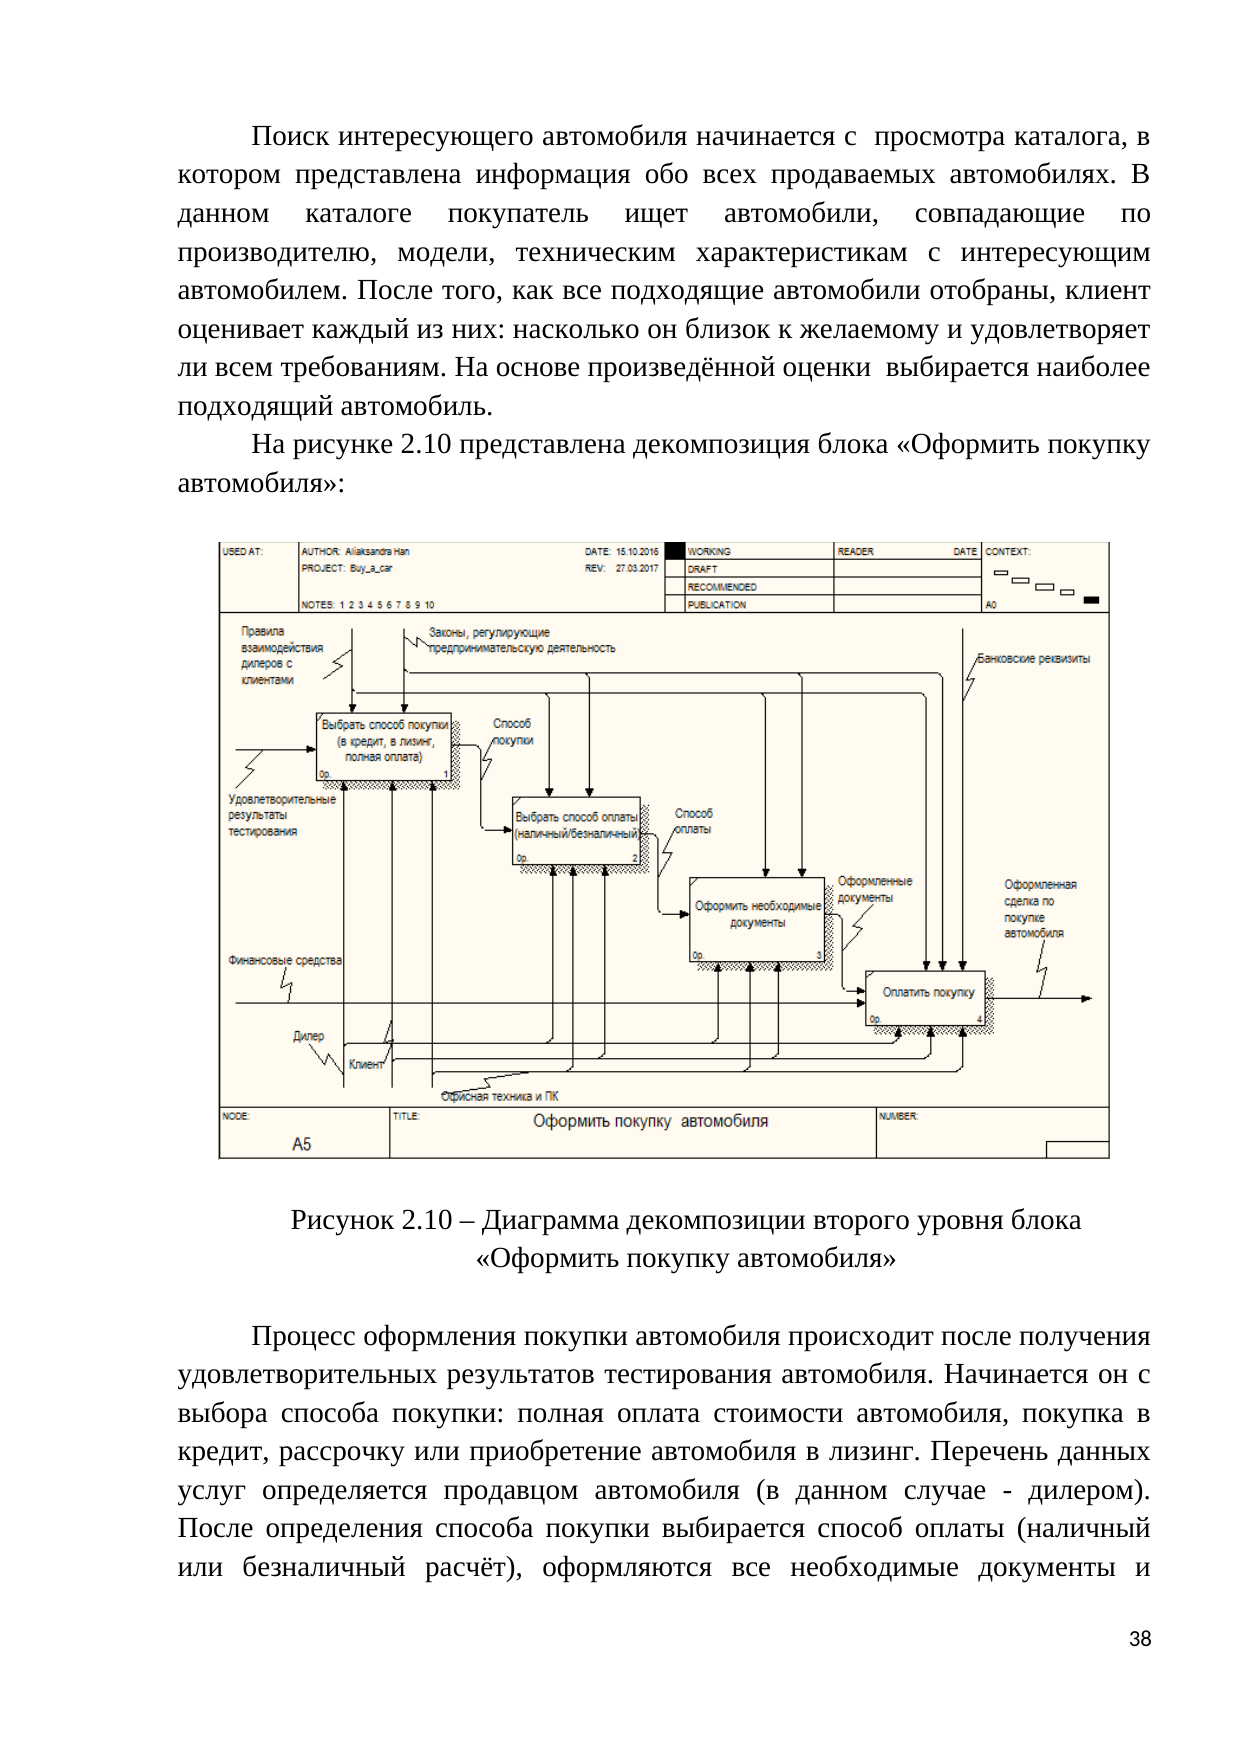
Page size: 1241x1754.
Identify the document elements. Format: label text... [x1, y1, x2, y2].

list На рисунке 2.10 представлена декомпозиция блока «Оформить покупку автомобиля»: [177, 426, 1152, 498]
picture [218, 542, 1111, 1160]
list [177, 1318, 1152, 1582]
list Поиск интересующего автомобиля начинается с просмотра каталога, в котором представлена информация обо всех продаваемых автомобилях. В данном каталоге покупатель ищет автомобили, совпадающие по производителю, модели, техническим характеристикам с интересующим автомобилем. После того, как все подходящие автомобили отобраны, клиент оценивает каждый из них: насколько он близок к желаемому и удовлетворяет ли всем требованиям. На основе произведённой оценки выбирается наиболее подходящий автомобиль. [177, 118, 1152, 421]
list Рисунок 2.10 – Диаграмма декомпозиции второго уровня блока «Оформить покупку автомобиля» [221, 1202, 1152, 1274]
